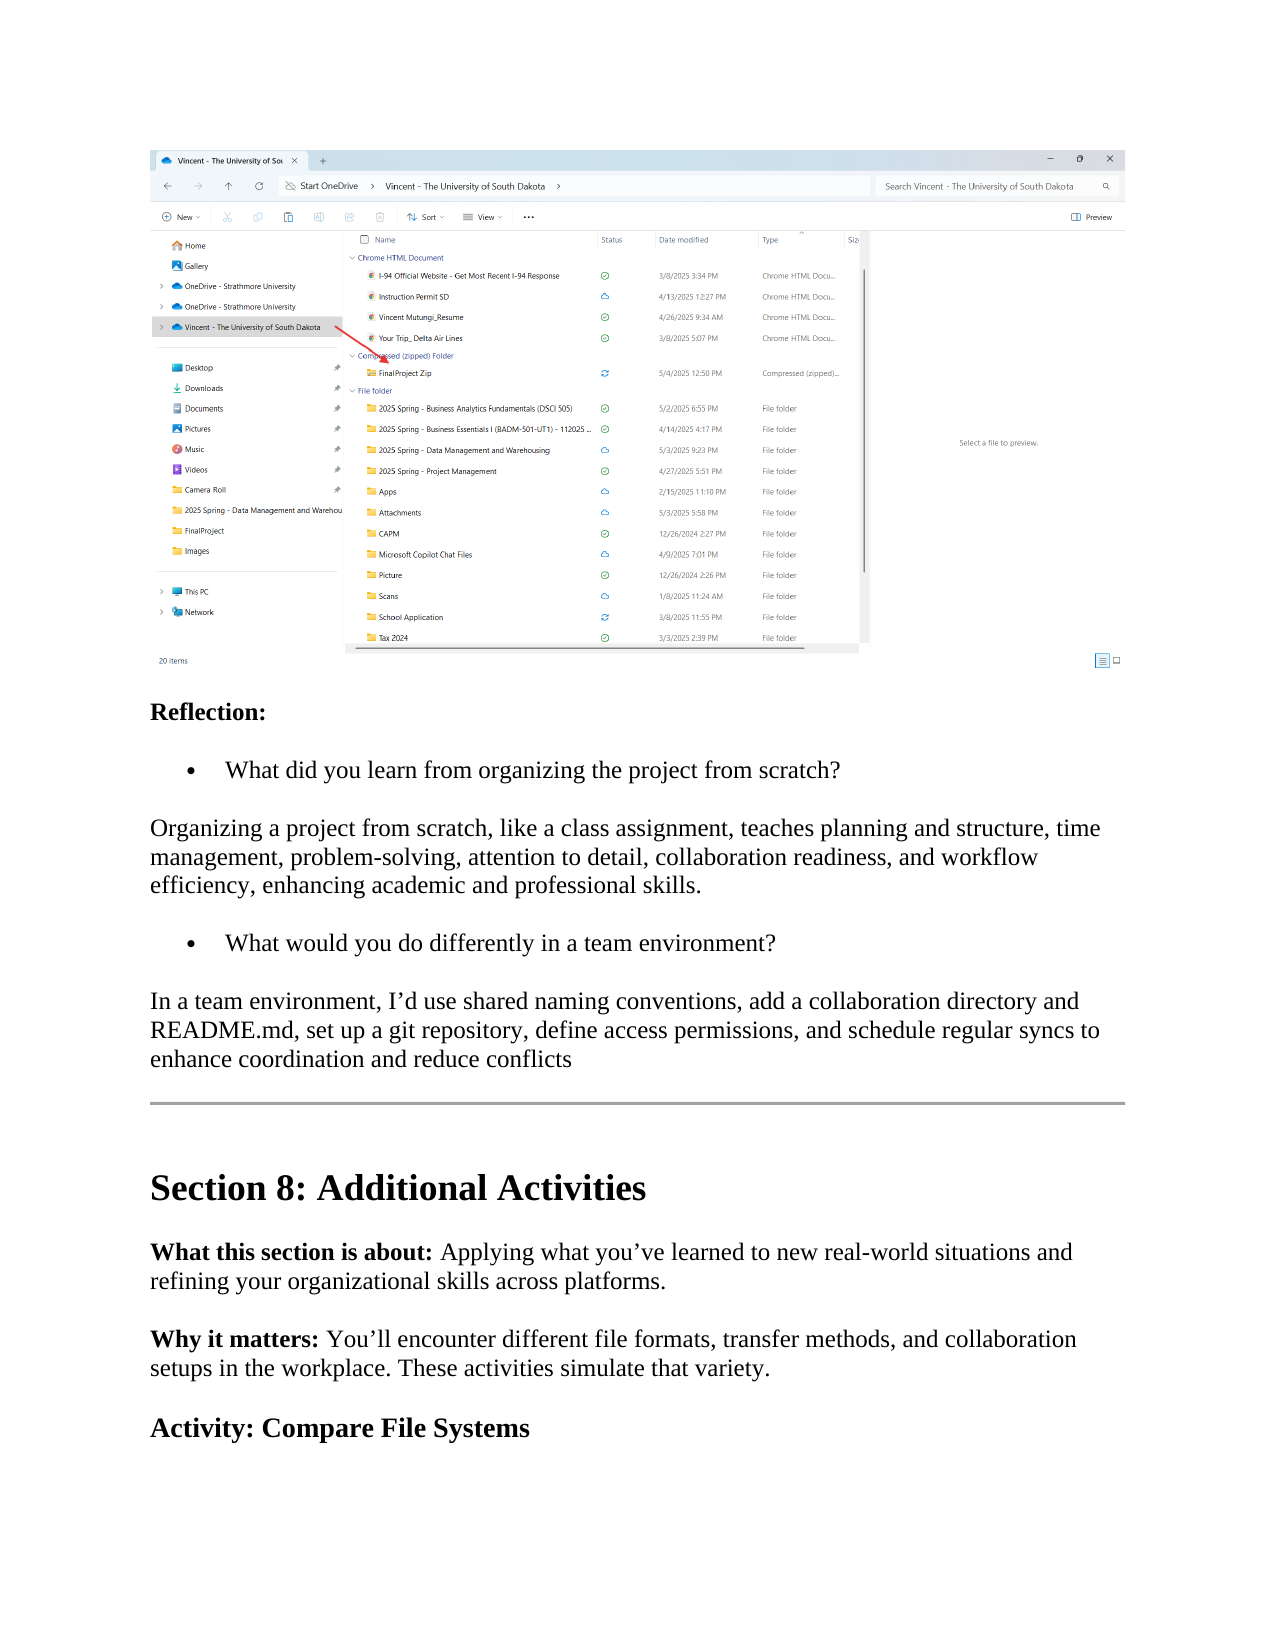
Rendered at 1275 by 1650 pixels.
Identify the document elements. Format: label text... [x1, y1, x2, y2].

picture [150, 150, 1125, 668]
text In a team environment, I’d use shared naming conventions, add a collaboration directory and README.md, set up a git repository, define access permissions, and schedule regular syncs to enhance coordination and reduce conflicts [150, 986, 1125, 1073]
text What this section is about: Applying what you’ve learned to new real-world situations and refining your organizational skills across platforms. [150, 1237, 1125, 1295]
text Activity: Compare File Systems [150, 1411, 1125, 1443]
list What did you learn from organizing the project from scratch? [187, 755, 1125, 784]
text Why it matters: You’ll encounter different file formats, transfer methods, and collaboration setups in the workplace. These activities simulate that variety. [150, 1324, 1125, 1381]
list What would you do differently in a team environment? [187, 928, 1125, 957]
text Reflection: [150, 697, 1125, 726]
text Organizing a project from scratch, like a class assignment, teaches planning and structure, time management, problem-solving, attention to detail, collaboration readiness, and workflow efficiency, enhancing academic and professional skills. [150, 813, 1125, 899]
text Section 8: Additional Activities [150, 1165, 1125, 1208]
